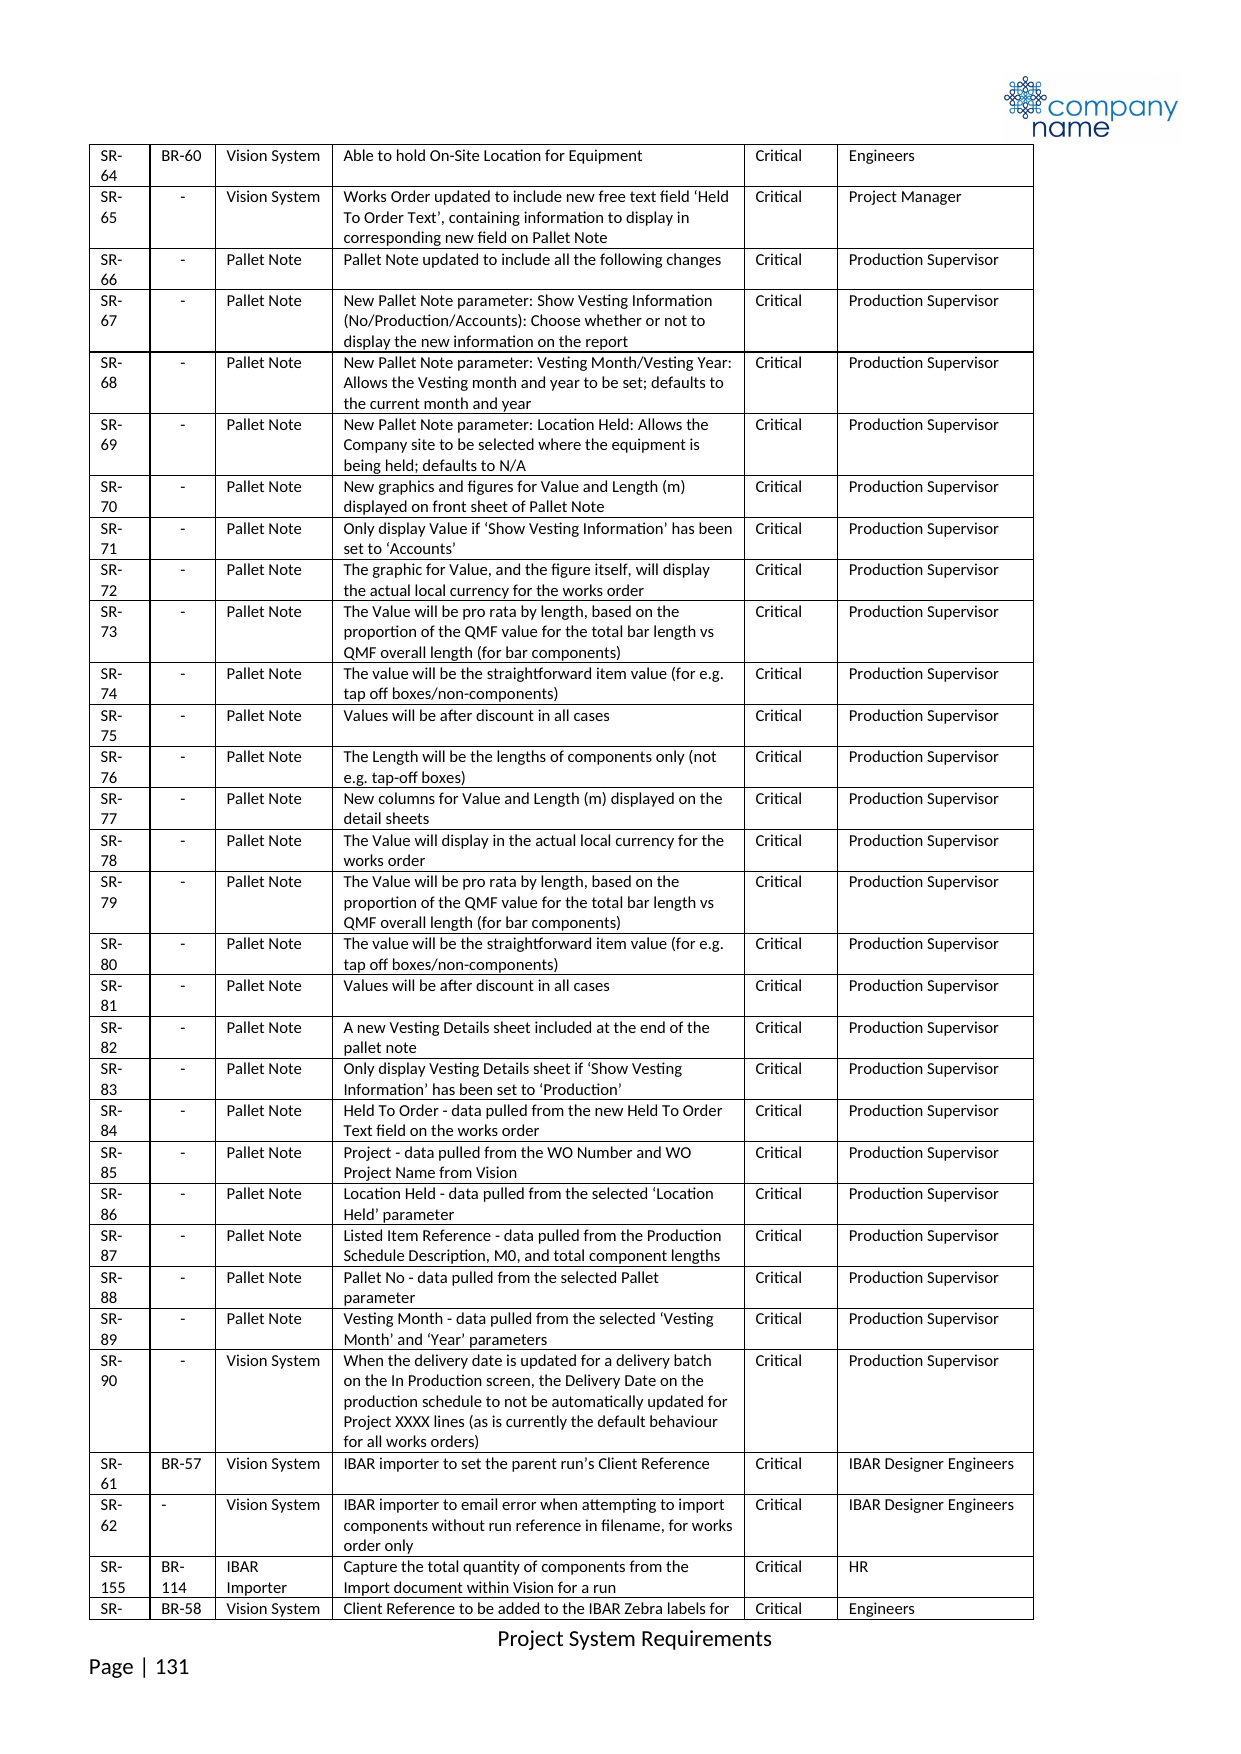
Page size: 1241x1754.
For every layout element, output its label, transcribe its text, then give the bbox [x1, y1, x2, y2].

table_cell - [151, 830, 215, 871]
table_cell SR-65 [90, 187, 149, 248]
table_cell Critical [745, 872, 837, 933]
table_cell Works Order updated to include new free text field ‘Held To Order Text’, containing information to display in corresponding new field on Pallet Note [333, 187, 744, 248]
table_cell Pallet Note [216, 705, 332, 746]
table_cell Production Supervisor [838, 249, 1033, 289]
table_cell The value will be the straightforward item value (for e.g. tap off boxes/non-components) [333, 663, 744, 704]
table_cell - [151, 663, 215, 704]
table_cell Only display Vesting Details sheet if ‘Show Vesting Information’ has been set to ‘Production’ [333, 1059, 744, 1099]
table_cell SR-71 [90, 518, 149, 559]
table_cell Critical [745, 1557, 837, 1597]
table_cell Project - data pulled from the WO Number and WO Project Name from Vision [333, 1142, 744, 1183]
table_cell - [151, 560, 215, 600]
table_cell The Length will be the lengths of components only (not e.g. tap-off boxes) [333, 747, 744, 787]
table_cell Production Supervisor [838, 601, 1033, 662]
table_cell Pallet Note [216, 747, 332, 787]
table_cell - [151, 788, 215, 829]
table_cell New graphics and figures for Value and Length (m) displayed on front sheet of Pallet Note [333, 476, 744, 517]
table_cell - [151, 1267, 215, 1308]
table_cell Vesting Month - data pulled from the selected ‘Vesting Month’ and ‘Year’ parameters [333, 1309, 744, 1349]
table_cell IBAR Designer Engineers [838, 1495, 1033, 1556]
table_cell Listed Item Reference - data pulled from the Production Schedule Description, M0, and total component lengths [333, 1225, 744, 1266]
table_cell SR-78 [90, 830, 149, 871]
table_cell Pallet Note updated to include all the following changes [333, 249, 744, 289]
table_cell SR-62 [90, 1495, 149, 1556]
table_cell Critical [745, 1598, 837, 1618]
table_cell SR-75 [90, 705, 149, 746]
table_cell Only display Value if ‘Show Vesting Information’ has been set to ‘Accounts’ [333, 518, 744, 559]
table_cell SR-86 [90, 1184, 149, 1224]
table_cell Critical [745, 1495, 837, 1556]
table_cell SR-73 [90, 601, 149, 662]
table_cell Critical [745, 353, 837, 413]
table_cell SR-67 [90, 290, 149, 351]
table_cell Production Supervisor [838, 1225, 1033, 1266]
table_cell Held To Order - data pulled from the new Held To Order Text field on the works order [333, 1100, 744, 1141]
table_cell Vision System [216, 1453, 332, 1493]
table_cell SR-88 [90, 1267, 149, 1308]
table_cell Critical [745, 249, 837, 289]
table_cell IBAR importer to email error when attempting to import components without run reference in filename, for works order only [333, 1495, 744, 1556]
table_cell Critical [745, 663, 837, 704]
table_cell Pallet Note [216, 1309, 332, 1349]
table_cell Production Supervisor [838, 414, 1033, 475]
table_cell Production Supervisor [838, 975, 1033, 1016]
table_cell SR-66 [90, 249, 149, 289]
table_cell Critical [745, 414, 837, 475]
table_cell - [151, 1184, 215, 1224]
table_cell The Value will be pro rata by length, based on the proportion of the QMF value for the total bar length vs QMF overall length (for bar components) [333, 601, 744, 662]
table_cell SR-81 [90, 975, 149, 1016]
table_cell Pallet Note [216, 560, 332, 600]
table_cell Production Supervisor [838, 1267, 1033, 1308]
table_cell Production Supervisor [838, 705, 1033, 746]
table_cell Production Supervisor [838, 1017, 1033, 1058]
table_cell - [151, 1309, 215, 1349]
table_cell Pallet Note [216, 414, 332, 475]
table_cell Pallet Note [216, 1184, 332, 1224]
table_cell Critical [745, 1059, 837, 1099]
table_cell BR-60 [151, 145, 215, 186]
table_cell SR-74 [90, 663, 149, 704]
table_cell The Value will display in the actual local currency for the works order [333, 830, 744, 871]
table_cell Production Supervisor [838, 1059, 1033, 1099]
table_cell New columns for Value and Length (m) displayed on the detail sheets [333, 788, 744, 829]
table_cell Critical [745, 747, 837, 787]
table_cell - [151, 1142, 215, 1183]
table_cell - [151, 601, 215, 662]
table_cell - [151, 1059, 215, 1099]
table_cell SR-68 [90, 353, 149, 413]
table_cell - [151, 975, 215, 1016]
table_cell Production Supervisor [838, 476, 1033, 517]
table_cell Pallet Note [216, 1267, 332, 1308]
table_cell Project Manager [838, 187, 1033, 248]
table_cell Production Supervisor [838, 353, 1033, 413]
table_cell BR-114 [151, 1557, 215, 1597]
table_cell - [151, 290, 215, 351]
table_cell Pallet Note [216, 975, 332, 1016]
table_cell - [151, 353, 215, 413]
table_cell - [151, 705, 215, 746]
table_cell SR-87 [90, 1225, 149, 1266]
table_cell The Value will be pro rata by length, based on the proportion of the QMF value for the total bar length vs QMF overall length (for bar components) [333, 872, 744, 933]
table_cell Production Supervisor [838, 1309, 1033, 1349]
table_cell - [151, 934, 215, 974]
table_cell Production Supervisor [838, 830, 1033, 871]
table_cell Pallet Note [216, 1100, 332, 1141]
table_cell SR-76 [90, 747, 149, 787]
table_cell Pallet Note [216, 663, 332, 704]
table_cell Vision System [216, 1495, 332, 1556]
table_cell Production Supervisor [838, 560, 1033, 600]
table_cell Values will be after discount in all cases [333, 705, 744, 746]
table_cell IBAR Designer Engineers [838, 1453, 1033, 1493]
table_cell - [151, 1350, 215, 1452]
table_cell Critical [745, 518, 837, 559]
table_cell Critical [745, 934, 837, 974]
table_cell Pallet Note [216, 1142, 332, 1183]
table_cell SR-82 [90, 1017, 149, 1058]
table_cell - [151, 476, 215, 517]
table_cell Vision System [216, 1350, 332, 1452]
table_cell Critical [745, 187, 837, 248]
table_cell Vision System [216, 1598, 332, 1618]
table_cell Production Supervisor [838, 1350, 1033, 1452]
table_cell SR-90 [90, 1350, 149, 1452]
table_cell Location Held - data pulled from the selected ‘Location Held’ parameter [333, 1184, 744, 1224]
picture [1002, 73, 1182, 144]
table_cell Engineers [838, 1598, 1033, 1618]
table_cell Pallet Note [216, 601, 332, 662]
table_cell SR-89 [90, 1309, 149, 1349]
table_cell Production Supervisor [838, 290, 1033, 351]
table_cell When the delivery date is updated for a delivery batch on the In Production screen, the Delivery Date on the production schedule to not be automatically updated for Project XXXX lines (as is currently the default behaviour for all works orders) [333, 1350, 744, 1452]
table_cell SR-79 [90, 872, 149, 933]
table_cell Critical [745, 476, 837, 517]
table_cell Pallet Note [216, 353, 332, 413]
table_cell Pallet Note [216, 1059, 332, 1099]
table_cell Production Supervisor [838, 1184, 1033, 1224]
table_cell SR-83 [90, 1059, 149, 1099]
table_cell - [151, 414, 215, 475]
table_cell SR-77 [90, 788, 149, 829]
table_cell - [151, 1225, 215, 1266]
table_cell SR-69 [90, 414, 149, 475]
table_cell HR [838, 1557, 1033, 1597]
table_cell Critical [745, 788, 837, 829]
table_cell Vision System [216, 187, 332, 248]
table_cell Production Supervisor [838, 1100, 1033, 1141]
table_cell Engineers [838, 145, 1033, 186]
table_cell Critical [745, 1309, 837, 1349]
table_cell - [151, 872, 215, 933]
table_cell Critical [745, 830, 837, 871]
table_cell Critical [745, 1184, 837, 1224]
table_cell Critical [745, 145, 837, 186]
table_cell The value will be the straightforward item value (for e.g. tap off boxes/non-components) [333, 934, 744, 974]
table_cell SR-70 [90, 476, 149, 517]
table_cell A new Vesting Details sheet included at the end of the pallet note [333, 1017, 744, 1058]
table_cell SR-85 [90, 1142, 149, 1183]
table_cell Production Supervisor [838, 1142, 1033, 1183]
table_cell Client Reference to be added to the IBAR Zebra labels for components [333, 1598, 744, 1618]
table_cell Pallet No - data pulled from the selected Pallet parameter [333, 1267, 744, 1308]
table_cell - [151, 249, 215, 289]
table_cell BR-57 [151, 1453, 215, 1493]
table_cell Pallet Note [216, 788, 332, 829]
table_cell - [151, 518, 215, 559]
table_cell - [151, 1100, 215, 1141]
table_cell Critical [745, 1453, 837, 1493]
table_cell Critical [745, 560, 837, 600]
table_cell New Pallet Note parameter: Location Held: Allows the Company site to be selected where the equipment is being held; defaults to N/A [333, 414, 744, 475]
table_cell IBAR Importer [216, 1557, 332, 1597]
table_cell Pallet Note [216, 518, 332, 559]
table_cell Production Supervisor [838, 788, 1033, 829]
table_cell Production Supervisor [838, 663, 1033, 704]
table_cell Pallet Note [216, 872, 332, 933]
table_cell Critical [745, 705, 837, 746]
table_cell New Pallet Note parameter: Vesting Month/Vesting Year: Allows the Vesting month and year to be set; defaults to the current month and year [333, 353, 744, 413]
table_cell - [151, 747, 215, 787]
table_cell Critical [745, 601, 837, 662]
table_cell Pallet Note [216, 1017, 332, 1058]
table_cell Able to hold On-Site Location for Equipment [333, 145, 744, 186]
table_cell New Pallet Note parameter: Show Vesting Information (No/Production/Accounts): Choose whether or not to display the new information on the report [333, 290, 744, 351]
table_cell - [151, 1495, 215, 1556]
table_cell SR-84 [90, 1100, 149, 1141]
table_cell Critical [745, 1267, 837, 1308]
table_cell SR-63 [90, 1598, 149, 1618]
table_cell Values will be after discount in all cases [333, 975, 744, 1016]
table_cell Capture the total quantity of components from the Import document within Vision for a run [333, 1557, 744, 1597]
table_cell Critical [745, 1142, 837, 1183]
table_cell Pallet Note [216, 476, 332, 517]
table_cell BR-58 [151, 1598, 215, 1618]
table_cell IBAR importer to set the parent run’s Client Reference [333, 1453, 744, 1493]
table_cell Production Supervisor [838, 747, 1033, 787]
table_cell - [151, 187, 215, 248]
table_cell Critical [745, 975, 837, 1016]
table_cell SR-155 [90, 1557, 149, 1597]
table_cell - [151, 1017, 215, 1058]
table_cell Pallet Note [216, 249, 332, 289]
table_cell The graphic for Value, and the figure itself, will display the actual local currency for the works order [333, 560, 744, 600]
table_cell Production Supervisor [838, 518, 1033, 559]
table_cell SR-72 [90, 560, 149, 600]
table_cell Pallet Note [216, 830, 332, 871]
table_cell SR-64 [90, 145, 149, 186]
table_cell Critical [745, 290, 837, 351]
table_cell Vision System [216, 145, 332, 186]
table_cell SR-80 [90, 934, 149, 974]
table_cell Pallet Note [216, 934, 332, 974]
table_cell Critical [745, 1350, 837, 1452]
table_cell Pallet Note [216, 1225, 332, 1266]
table_cell Critical [745, 1225, 837, 1266]
table_cell Critical [745, 1100, 837, 1141]
table_cell Production Supervisor [838, 872, 1033, 933]
table_cell SR-61 [90, 1453, 149, 1493]
table_cell Pallet Note [216, 290, 332, 351]
table_cell Critical [745, 1017, 837, 1058]
table_cell Production Supervisor [838, 934, 1033, 974]
